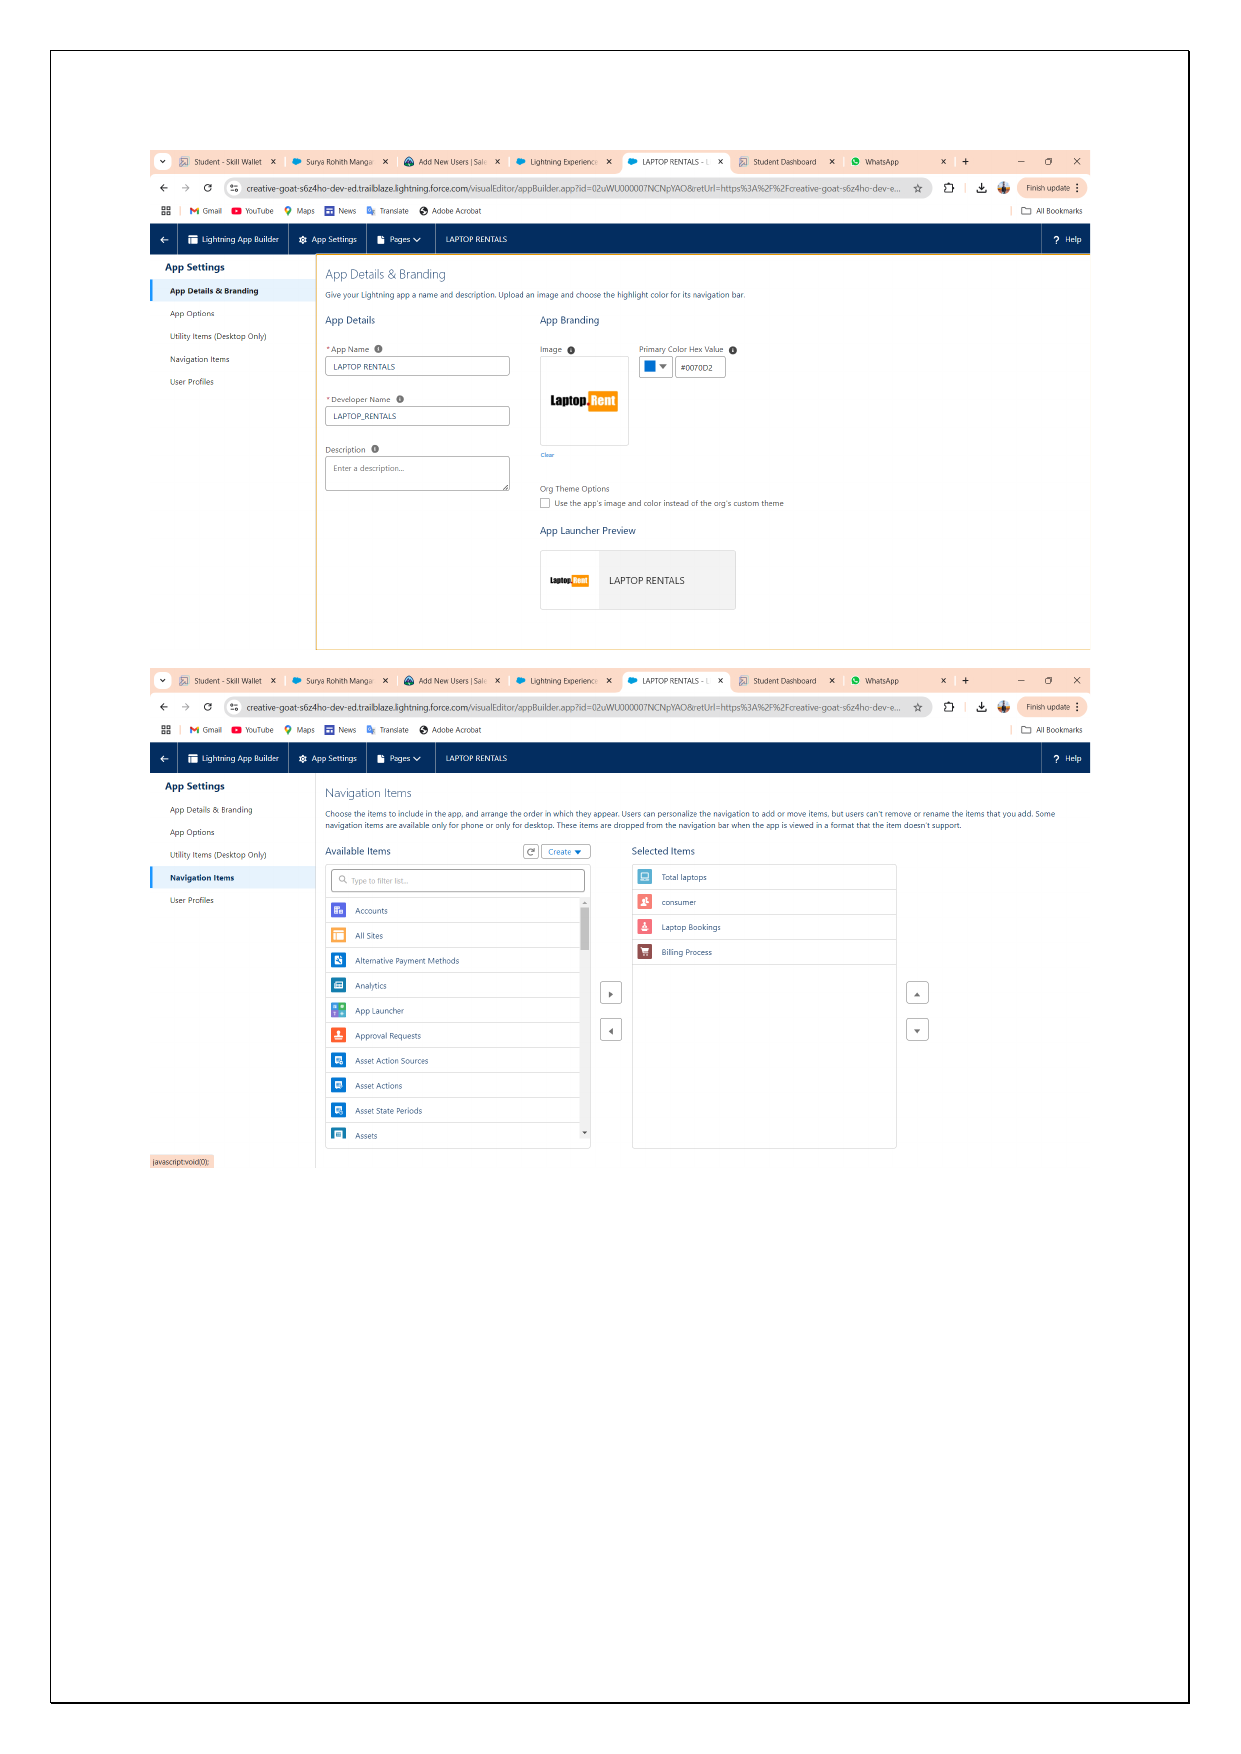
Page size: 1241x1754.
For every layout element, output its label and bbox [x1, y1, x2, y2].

picture [150, 150, 1091, 650]
picture [150, 668, 1091, 1168]
